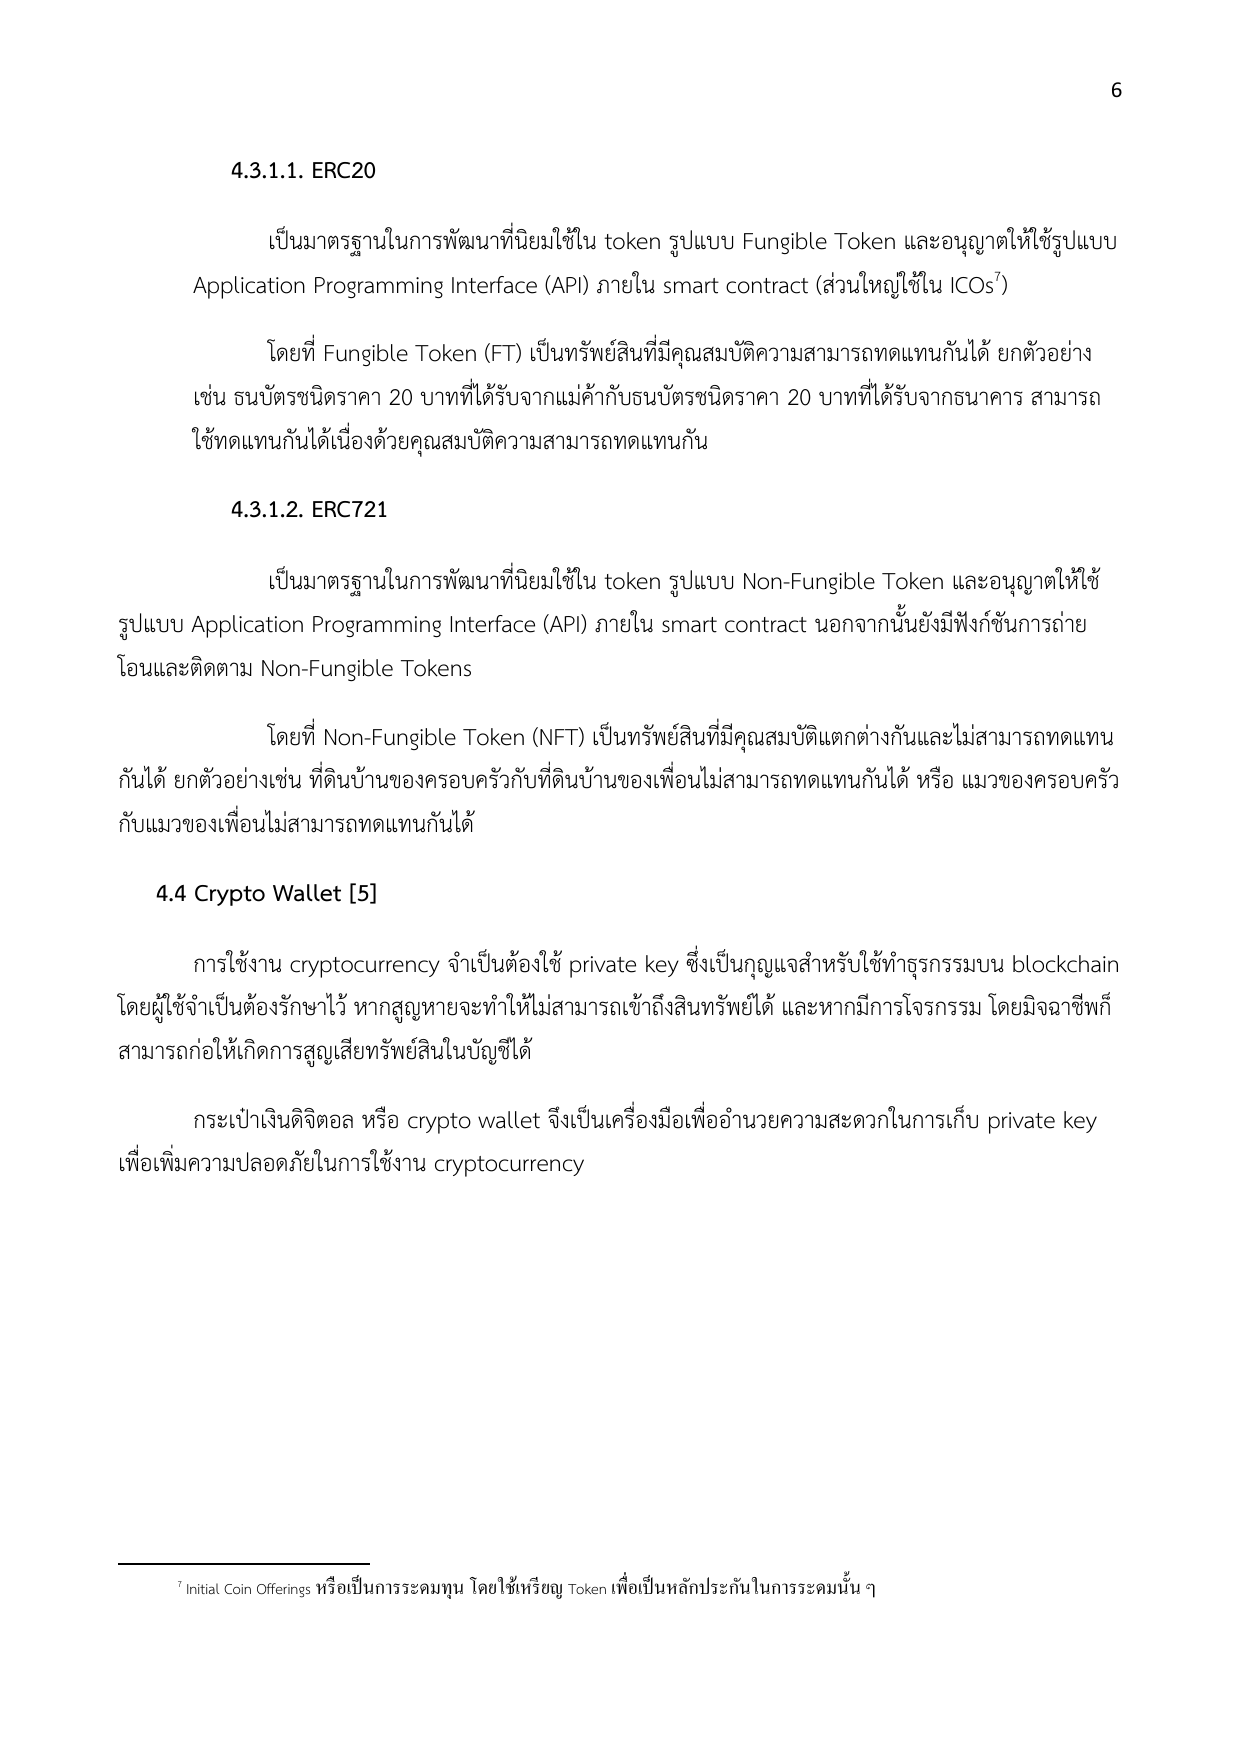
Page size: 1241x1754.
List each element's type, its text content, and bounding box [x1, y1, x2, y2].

list ERC20 [231, 150, 1122, 194]
text โดยที่ Non-Fungible Token (NFT) เป็นทรัพย์สินที่มีคุณสมบัติแตกต่างกันและไม่สามารถทดแทนกันได้ ยกตัวอย่างเช่น ที่ดินบ้านของครอบครัวกับที่ดินบ้านของเพื่อนไม่สามารถทดแทนกันได้ หรือ แมวของครอบครัวกับแมวของเพื่อนไม่สามารถทดแทนกันได้ [118, 717, 1122, 848]
text การใช้งาน cryptocurrency จำเป็นต้องใช้ private key ซึ่งเป็นกุญแจสำหรับใช้ทำธุรกรรมบน blockchain โดยผู้ใช้จำเป็นต้องรักษาไว้ หากสูญหายจะทำให้ไม่สามารถเข้าถึงสินทรัพย์ได้ และหากมีการโจรกรรม โดยมิจฉาชีพก็สามารถก่อให้เกิดการสูญเสียทรัพย์สินในบัญชีได้ [118, 944, 1122, 1075]
text โดยที่ Fungible Token (FT) เป็นทรัพย์สินที่มีคุณสมบัติความสามารถทดแทนกันได้ ยกตัวอย่างเช่น ธนบัตรชนิดราคา 20 บาทที่ได้รับจากแม่ค้ากับธนบัตรชนิดราคา 20 บาทที่ได้รับจากธนาคาร สามารถใช้ทดแทนกันได้เนื่องด้วยคุณสมบัติความสามารถทดแทนกัน [193, 333, 1122, 464]
text เป็นมาตรฐานในการพัฒนาที่นิยมใช้ใน token รูปแบบ Non-Fungible Token และอนุญาตให้ใช้รูปแบบ Application Programming Interface (API) ภายใน smart contract นอกจากนั้นยังมีฟังก์ชันการถ่ายโอนและติดตาม Non-Fungible Tokens [118, 561, 1122, 692]
text เป็นมาตรฐานในการพัฒนาที่นิยมใช้ใน token รูปแบบ Fungible Token และอนุญาตให้ใช้รูปแบบ Application Programming Interface (API) ภายใน smart contract (ส่วนใหญ่ใช้ใน ICOs) [193, 221, 1122, 308]
text Crypto Wallet [5] [156, 873, 1122, 916]
text กระเป๋าเงินดิจิตอล หรือ crypto wallet จึงเป็นเครื่องมือเพื่ออำนวยความสะดวกในการเก็บ private key เพื่อเพิ่มความปลอดภัยในการใช้งาน cryptocurrency [118, 1100, 1122, 1187]
list ERC721 [231, 489, 1122, 533]
